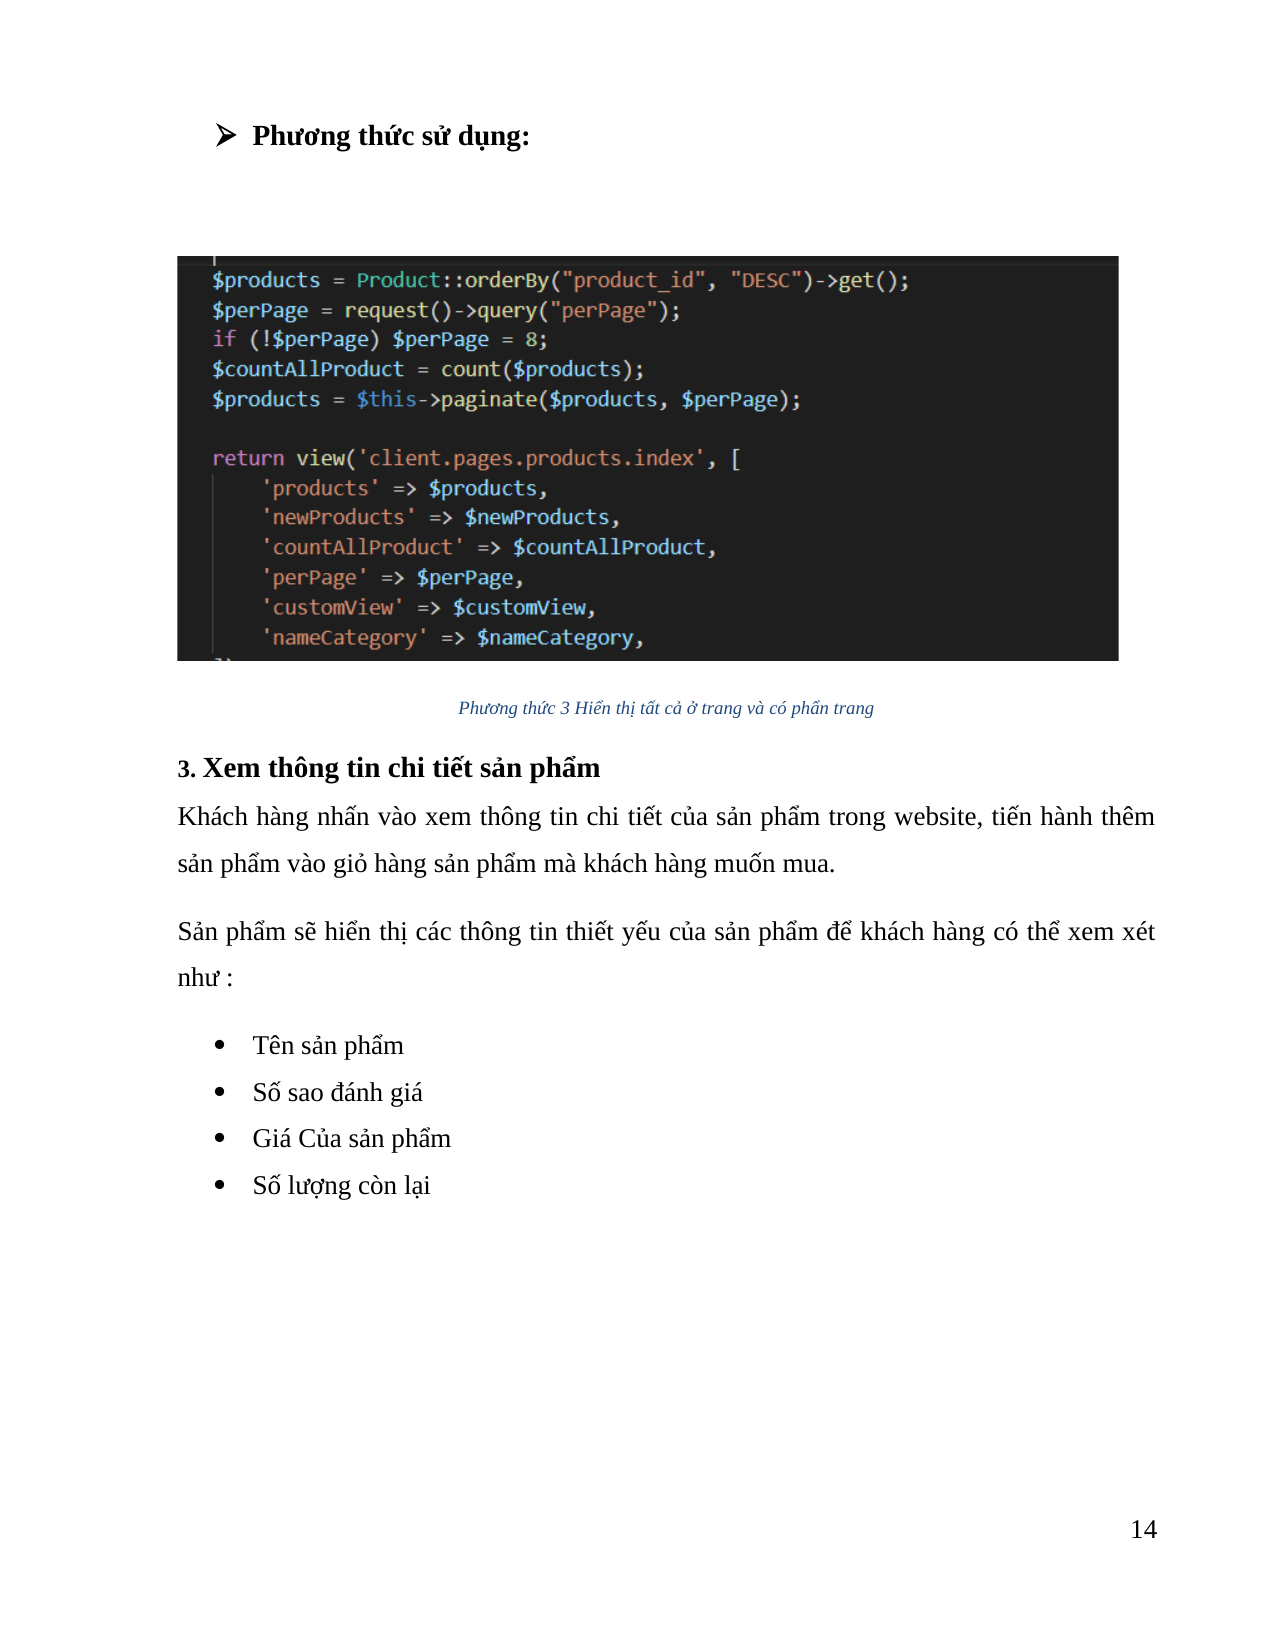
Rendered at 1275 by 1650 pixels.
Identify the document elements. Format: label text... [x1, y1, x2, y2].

text Phương thức 3 Hiển thị tất cả ở trang và có phẩn trang [177, 697, 1157, 718]
list Số lượng còn lại [215, 1169, 1157, 1201]
list Phương thức sử dụng: [215, 118, 1157, 152]
list Số sao đánh giá [215, 1076, 1157, 1107]
picture [177, 256, 1119, 661]
subtitle 3. Xem thông tin chi tiết sản phẩm [177, 750, 1157, 784]
list Tên sản phẩm [215, 1029, 1157, 1060]
text Khách hàng nhấn vào xem thông tin chi tiết của sản phẩm trong website, tiến hành thêm sản phẩm vào giỏ hàng sản phẩm mà khách hàng muốn mua. [177, 800, 1157, 878]
text Sản phẩm sẽ hiển thị các thông tin thiết yếu của sản phẩm để khách hàng có thể xem xét như : [177, 914, 1157, 992]
list Giá Của sản phẩm [215, 1122, 1157, 1154]
